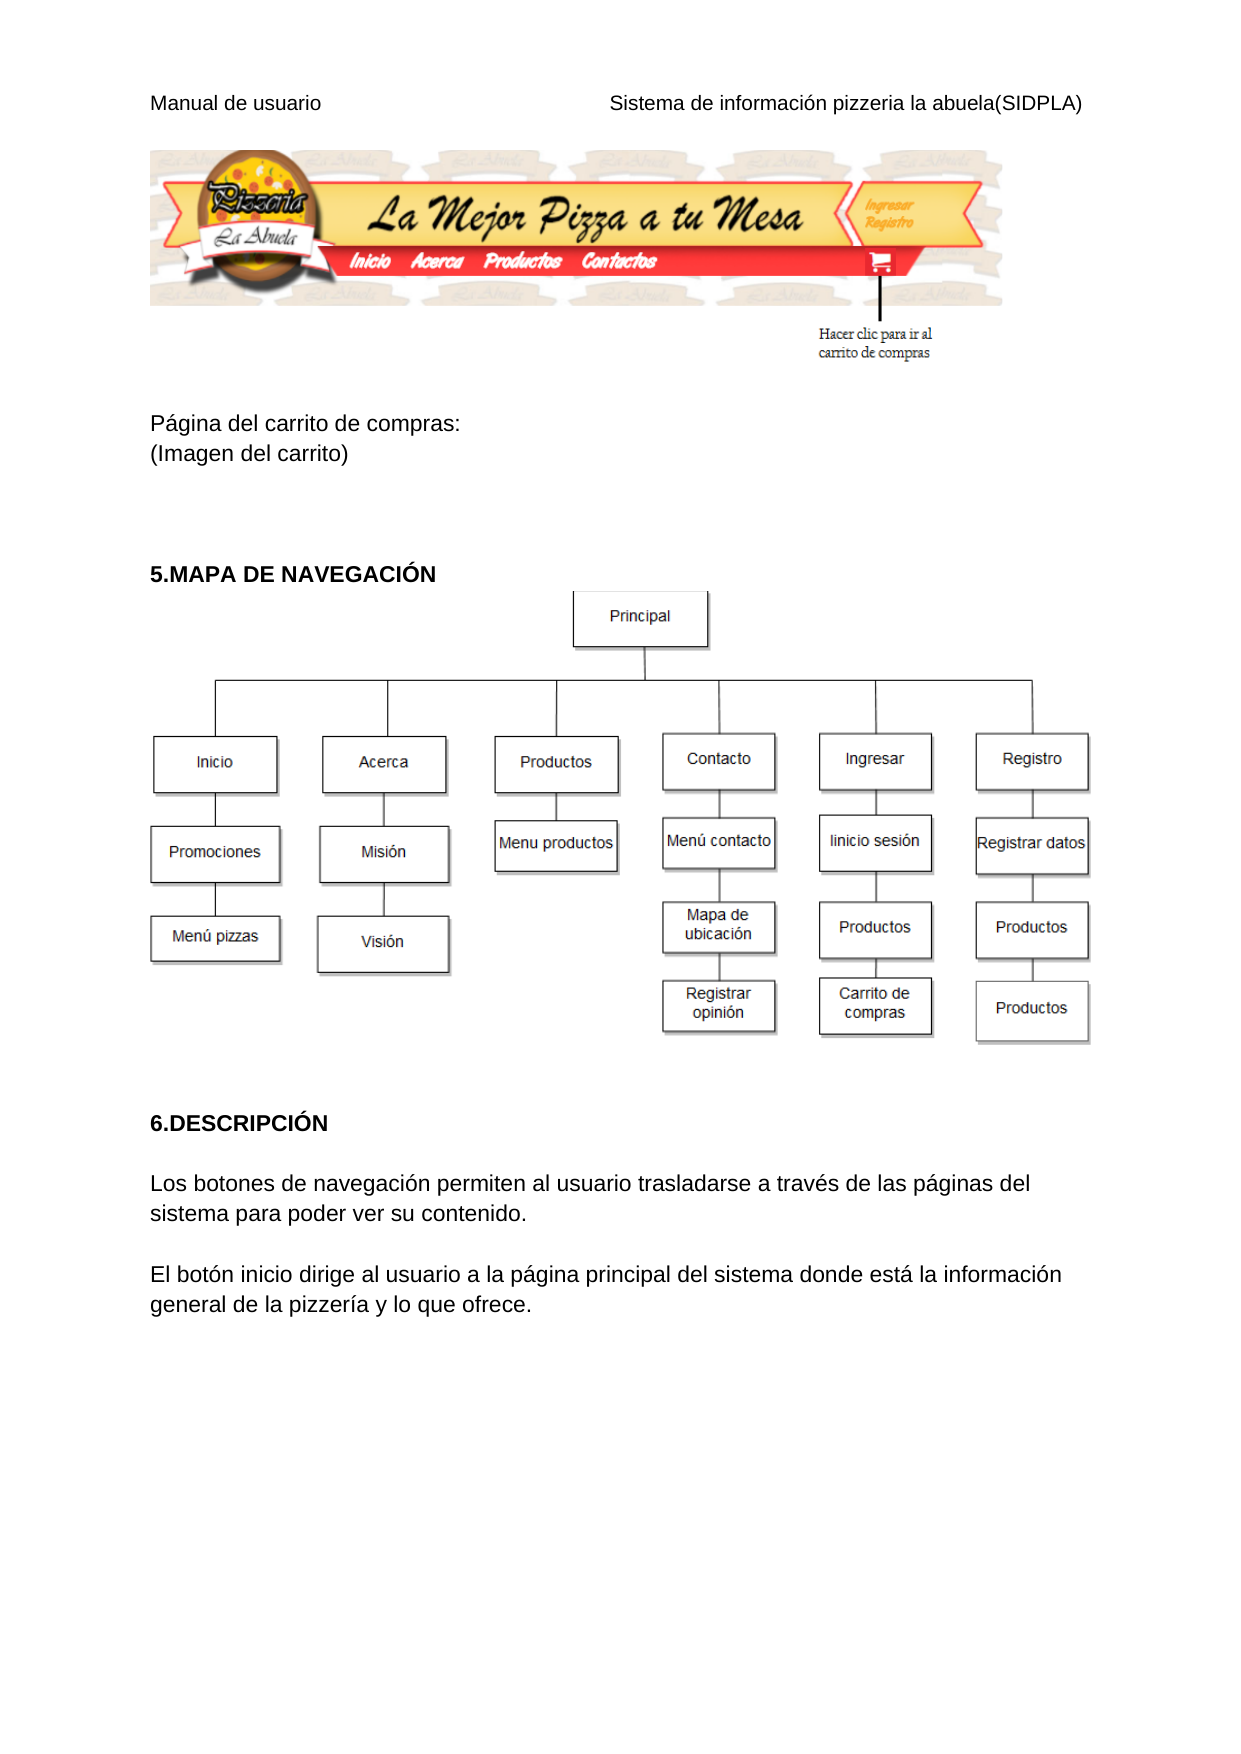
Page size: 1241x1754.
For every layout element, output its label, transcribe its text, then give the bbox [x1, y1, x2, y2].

text 6.DESCRIPCIÓN [150, 1109, 1090, 1136]
text (Imagen del carrito) [150, 440, 1090, 466]
text Los botones de navegación permiten al usuario trasladarse a través de las páginas del sistema para poder ver su contenido. [150, 1170, 1090, 1226]
picture [150, 150, 1003, 376]
text El botón inicio dirige al usuario a la página principal del sistema donde está la información general de la pizzería y lo que ofrece. [150, 1261, 1090, 1317]
text 5.MAPA DE NAVEGACIÓN [150, 561, 1090, 587]
picture [150, 591, 1091, 1046]
text Página del carrito de compras: [150, 410, 1090, 436]
